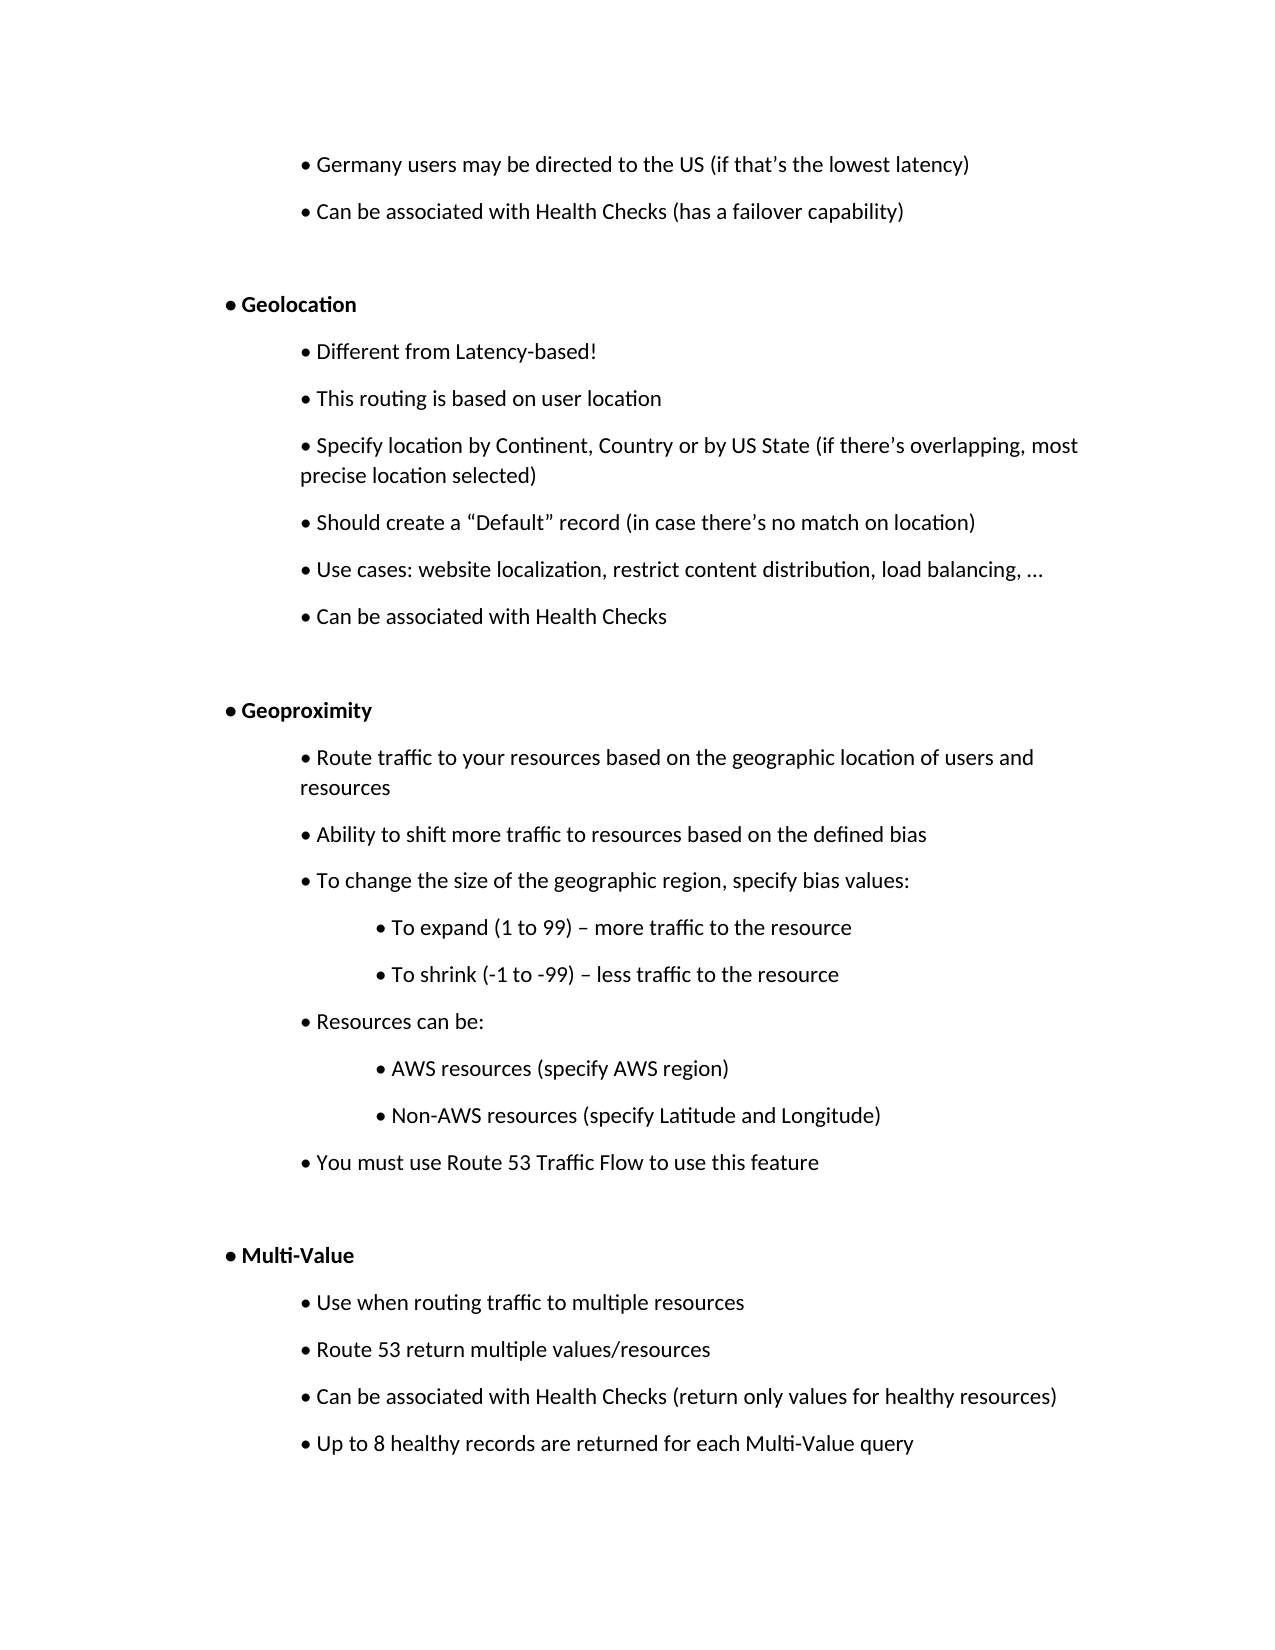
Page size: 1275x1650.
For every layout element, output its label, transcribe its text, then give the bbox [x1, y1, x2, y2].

text • Can be associated with Health Checks (return only values for healthy resources) [300, 1382, 1125, 1410]
text • Up to 8 healthy records are returned for each Multi-Value query [300, 1429, 1125, 1457]
text • To change the size of the geographic region, specify bias values: [300, 867, 1125, 895]
text • Resources can be: [300, 1007, 1125, 1035]
text • AWS resources (specify AWS region) [375, 1054, 1125, 1082]
text • To expand (1 to 99) – more traffic to the resource [375, 913, 1125, 942]
text • Use cases: website localization, restrict content distribution, load balancing, … [300, 555, 1125, 583]
text • This routing is based on user location [300, 384, 1125, 412]
text • Different from Latency-based! [300, 337, 1125, 366]
text • Use when routing traffic to multiple resources [300, 1288, 1125, 1317]
text • To shrink (-1 to -99) – less traffic to the resource [375, 960, 1125, 988]
text • Geoproximity [225, 696, 1125, 724]
text • Route 53 return multiple values/resources [300, 1335, 1125, 1363]
text • Germany users may be directed to the US (if that’s the lowest latency) [300, 150, 1125, 178]
text • Non-AWS resources (specify Latitude and Longitude) [375, 1101, 1125, 1129]
text • Multi-Value [225, 1242, 1125, 1270]
text • Route traffic to your resources based on the geographic location of users and resources [300, 743, 1125, 801]
text • You must use Route 53 Traffic Flow to use this feature [300, 1148, 1125, 1176]
text • Can be associated with Health Checks [300, 602, 1125, 630]
text • Specify location by Continent, Country or by US State (if there’s overlapping, most precise location selected) [300, 431, 1125, 489]
text • Ability to shift more traffic to resources based on the defined bias [300, 820, 1125, 848]
text • Geolocation [225, 291, 1125, 319]
text • Can be associated with Health Checks (has a failover capability) [300, 197, 1125, 225]
text • Should create a “Default” record (in case there’s no match on location) [300, 508, 1125, 536]
